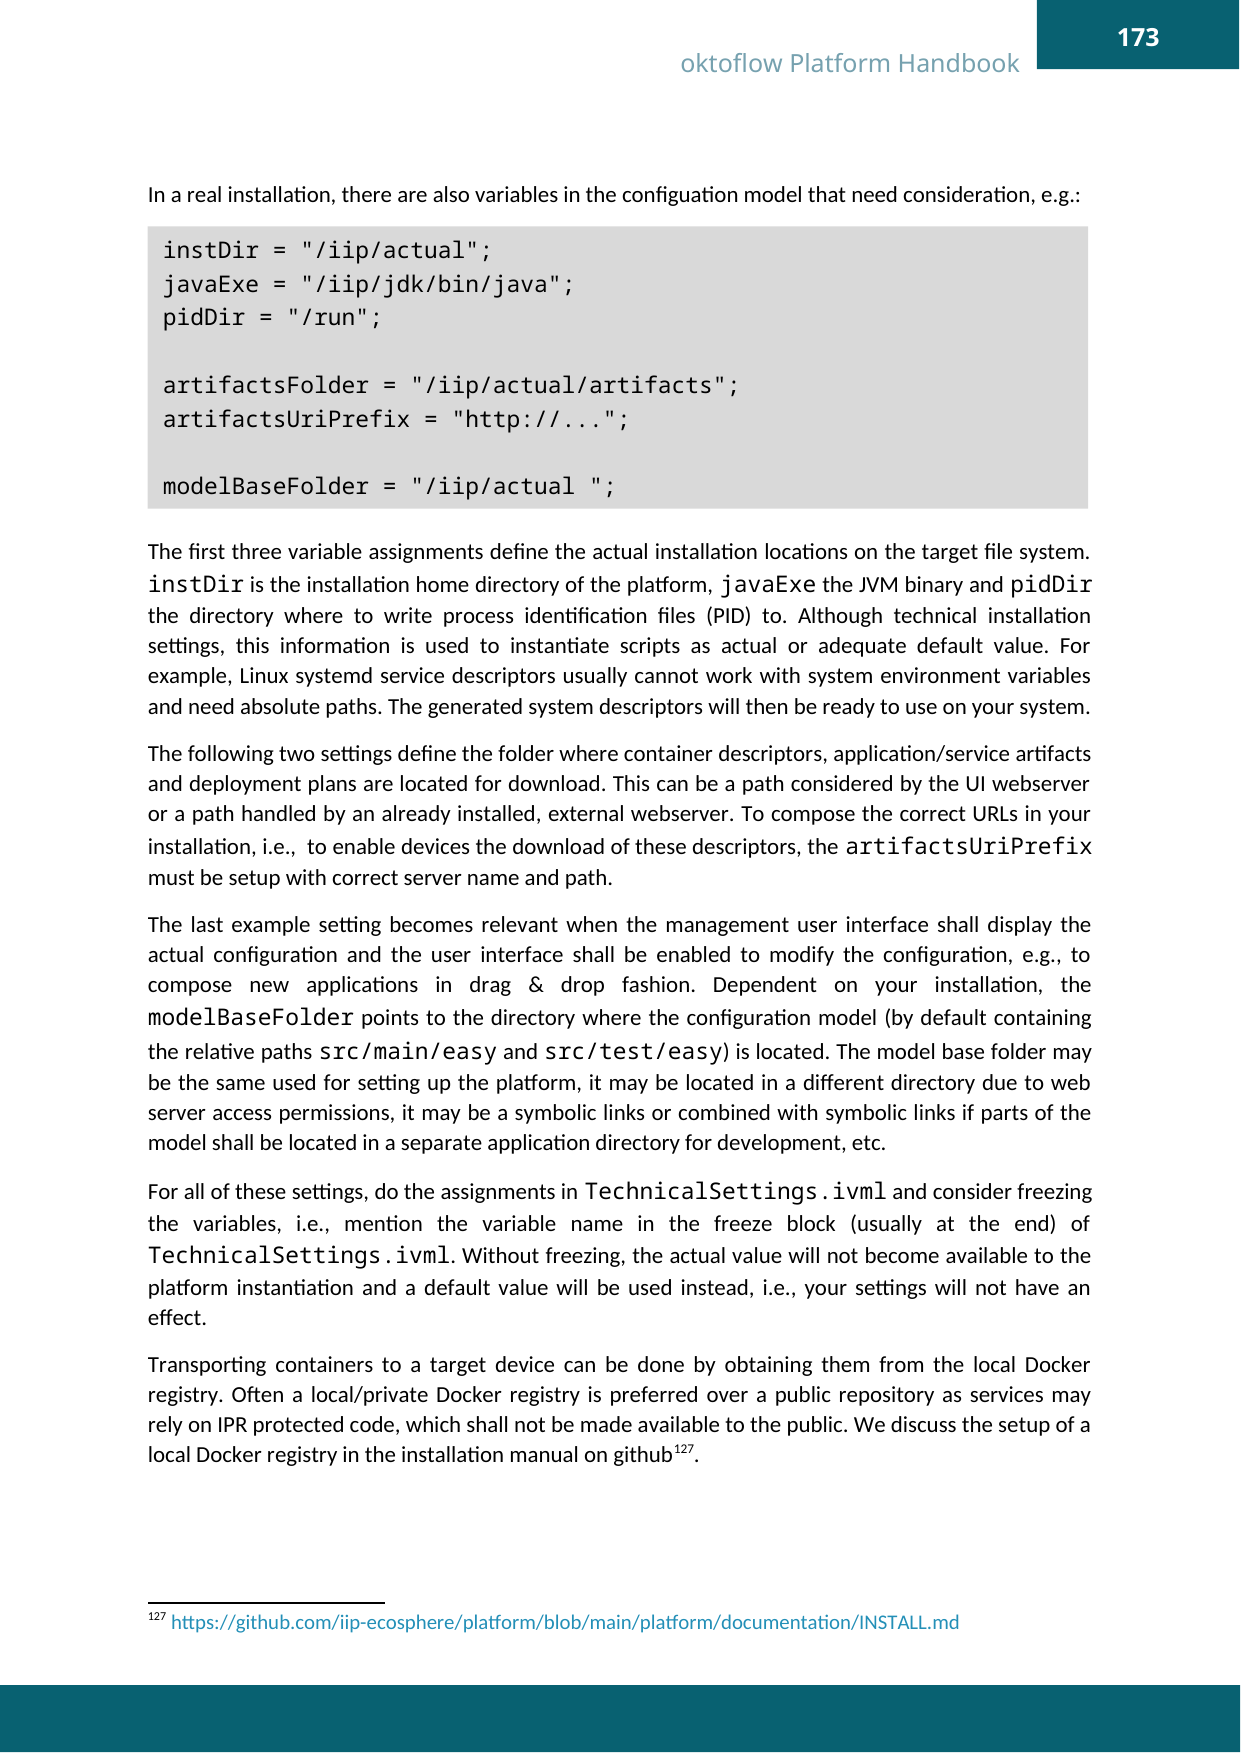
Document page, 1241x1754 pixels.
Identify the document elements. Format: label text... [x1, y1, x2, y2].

text In a real installation, there are also variables in the configuation model that need consideration, e.g.: [148, 180, 1093, 208]
text For all of these settings, do the assignments in TechnicalSettings.ivml and consider freezing the variables, i.e., mention the variable name in the freeze block (usually at the end) of TechnicalSettings.ivml. Without freezing, the actual value will not become available to the platform instantiation and a default value will be used instead, i.e., your settings will not have an effect. [148, 1175, 1093, 1331]
text The following two settings define the folder where container descriptors, application/service artifacts and deployment plans are located for download. This can be a path considered by the UI webserver or a path handled by an already installed, external webserver. To compose the correct URLs in your installation, i.e., to enable devices the download of these descriptors, the artifactsUriPrefix must be setup with correct server name and path. [148, 739, 1093, 891]
text Transporting containers to a target device can be done by obtaining them from the local Docker registry. Often a local/private Docker registry is preferred over a public repository as services may rely on IPR protected code, which shall not be made available to the public. We discuss the setup of a local Docker registry in the installation manual on github. [148, 1350, 1093, 1468]
text The first three variable assignments define the actual installation locations on the target file system. instDir is the installation home directory of the platform, javaExe the JVM binary and pidDir the directory where to write process identification files (PID) to. Although technical installation settings, this information is used to instantiate scripts as actual or adequate default value. For example, Linux systemd service descriptors usually cannot work with system environment variables and need absolute paths. The generated system descriptors will then be ready to use on your system. [148, 227, 1093, 720]
text The last example setting becomes relevant when the management user interface shall display the actual configuration and the user interface shall be enabled to modify the configuration, e.g., to compose new applications in drag & drop fashion. Dependent on your installation, the modelBaseFolder points to the directory where the configuration model (by default containing the relative paths src/main/easy and src/test/easy) is located. The model base folder may be the same used for setting up the platform, it may be located in a different directory due to web server access permissions, it may be a symbolic links or combined with symbolic links if parts of the model shall be located in a separate application directory for development, etc. [148, 910, 1093, 1156]
